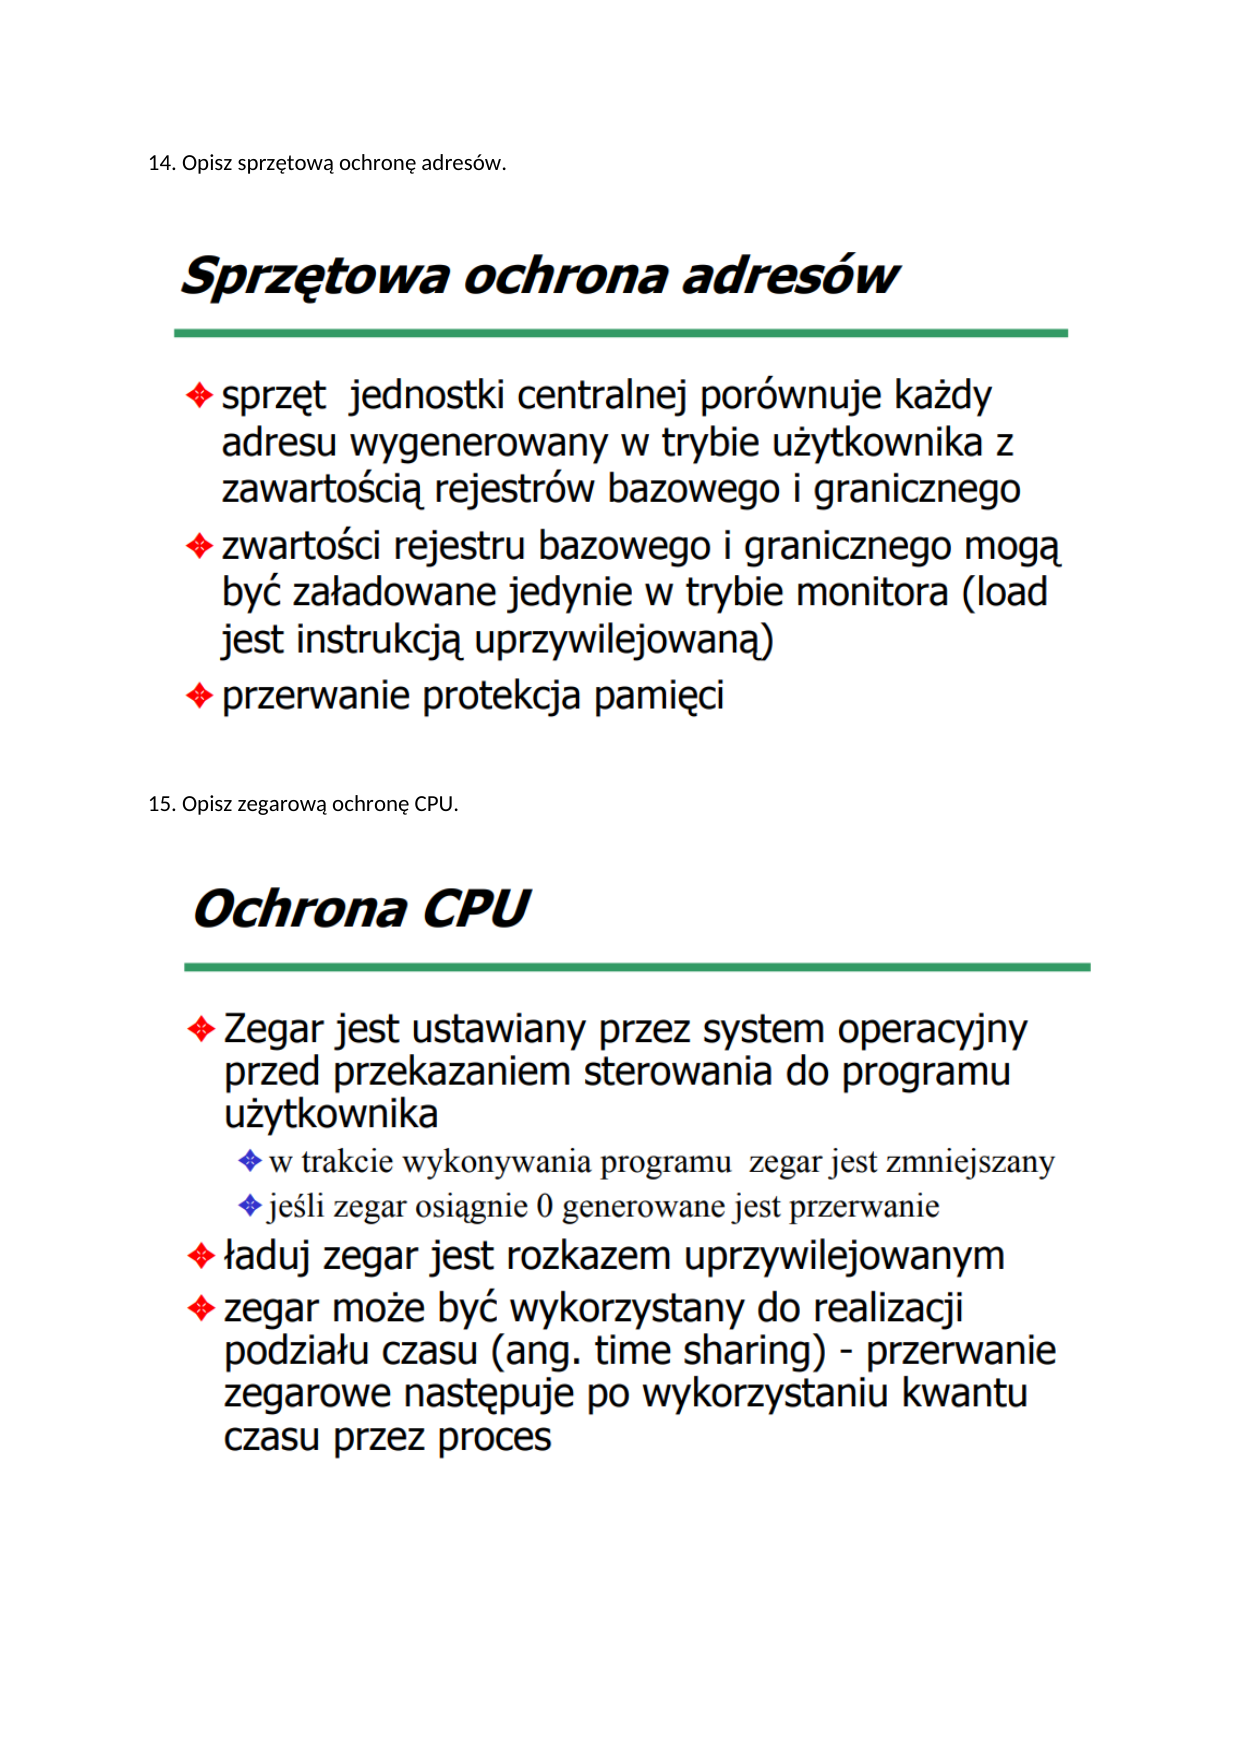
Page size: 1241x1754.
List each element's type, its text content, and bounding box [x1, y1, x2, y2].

picture [147, 194, 1093, 771]
picture [147, 835, 1093, 1498]
text 15. Opisz zegarową ochronę CPU. [148, 789, 1093, 817]
text 14. Opisz sprzętową ochronę adresów. [148, 148, 1093, 176]
